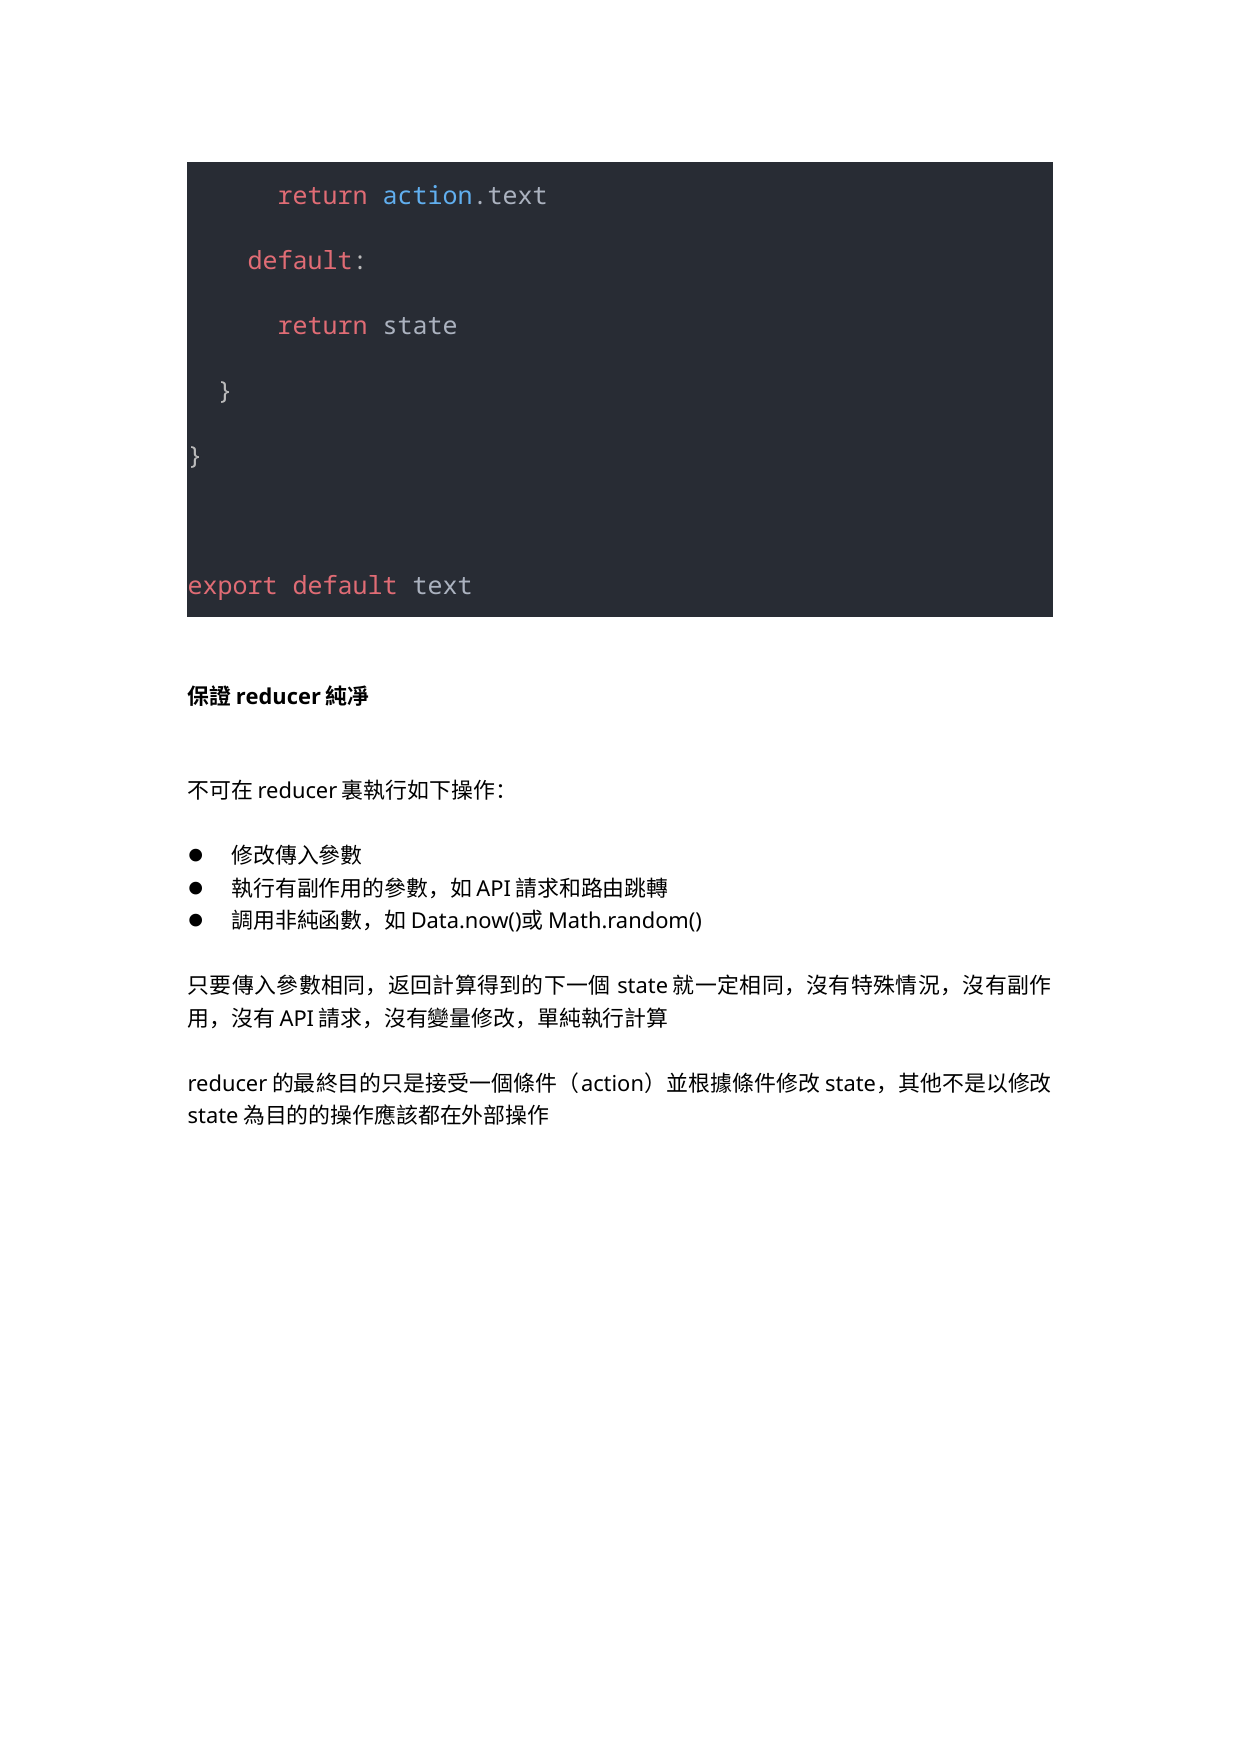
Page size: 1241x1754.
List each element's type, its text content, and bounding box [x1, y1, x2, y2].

text default: [187, 227, 1053, 292]
list 修改傳入參數 [187, 838, 1053, 870]
subtitle 保證reducer純凈 [187, 679, 1053, 711]
list 執行有副作用的參數，如API請求和路由跳轉 [187, 870, 1053, 903]
text 只要傳入參數相同，返回計算得到的下一個state就一定相同，沒有特殊情況，沒有副作用，沒有API請求，沒有變量修改，單純執行計算 [187, 968, 1053, 1033]
text } [187, 357, 1053, 422]
list 調用非純函數，如Data.now()或Math.random() [187, 903, 1053, 935]
text 不可在reducer裏執行如下操作： [187, 773, 1053, 805]
text reducer的最終目的只是接受一個條件（action）並根據條件修改state，其他不是以修改state為目的的操作應該都在外部操作 [187, 1065, 1053, 1130]
text return action.text [187, 162, 1053, 227]
text export default text [187, 552, 1053, 617]
text return state [187, 292, 1053, 357]
text } [187, 422, 1053, 487]
